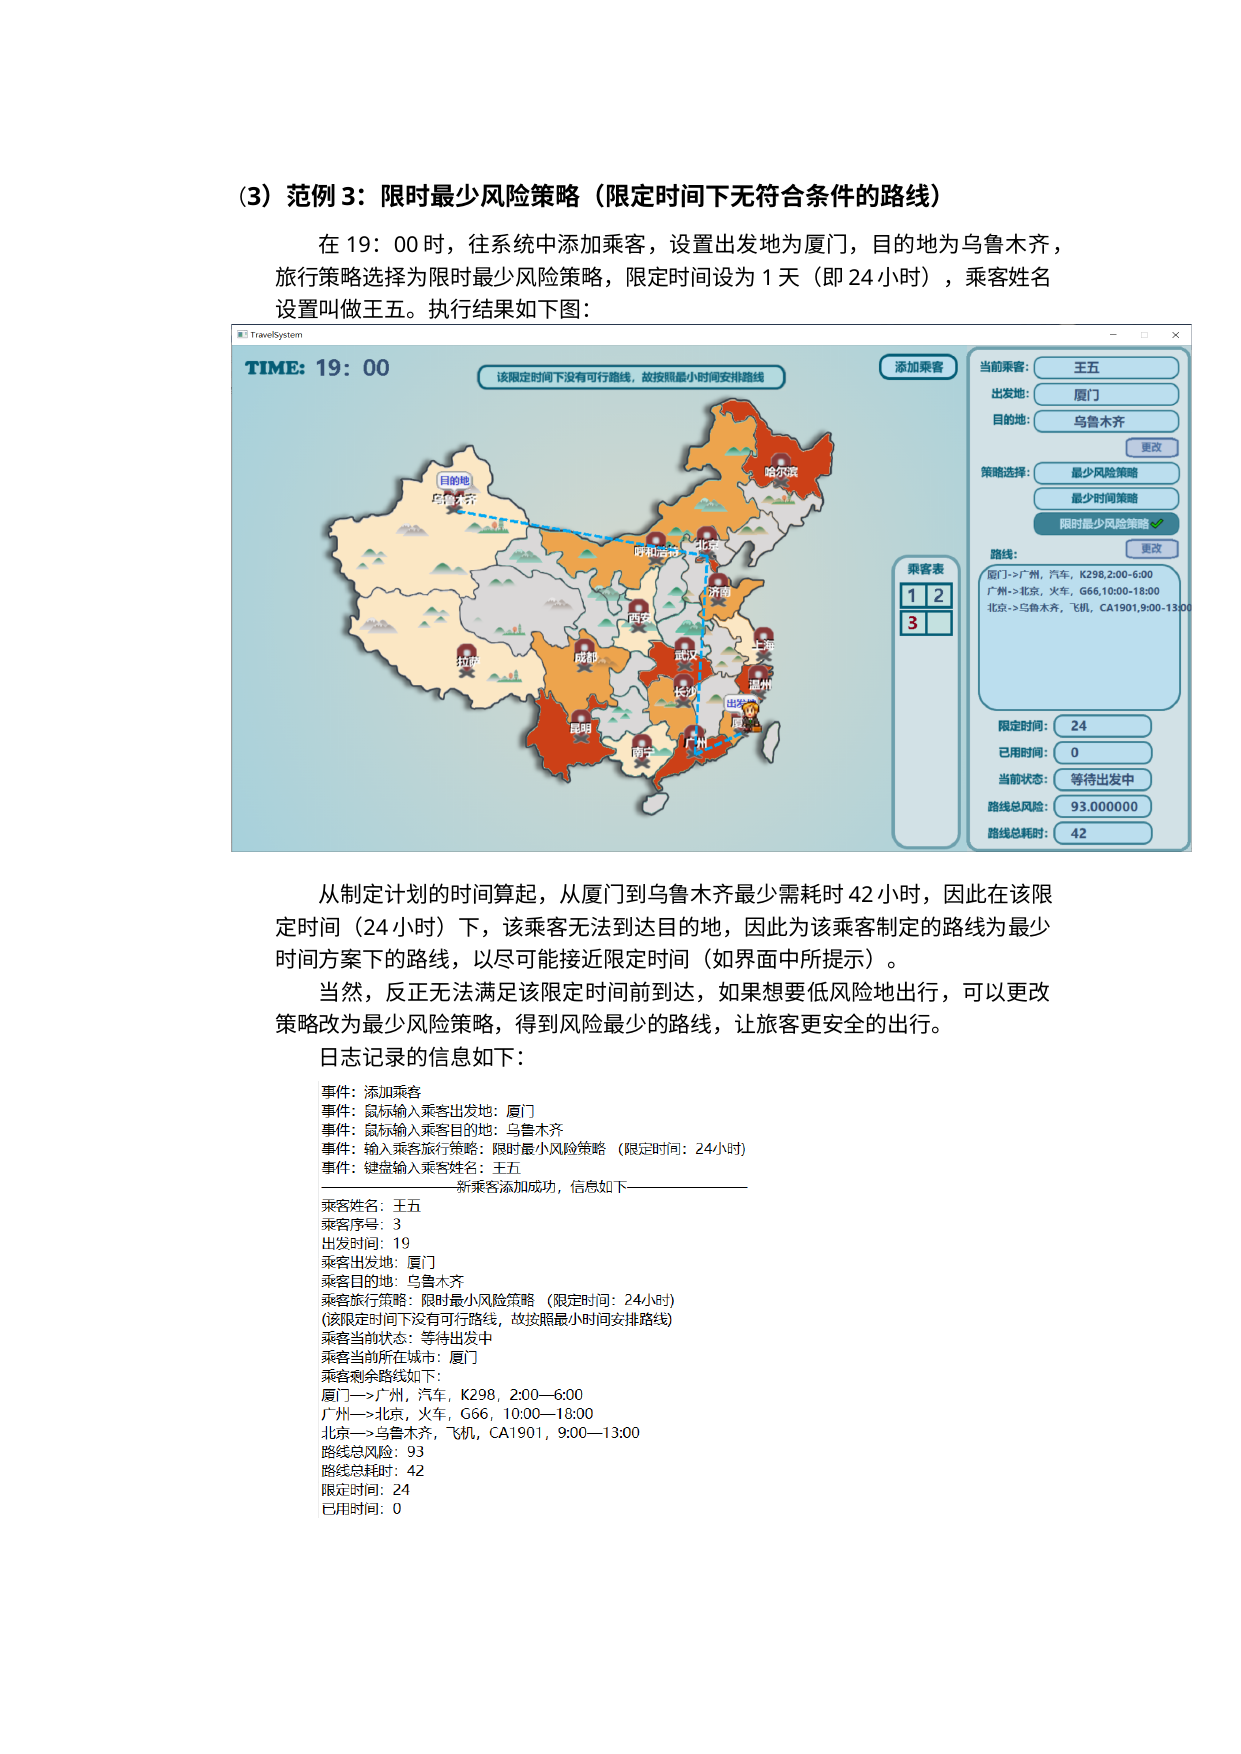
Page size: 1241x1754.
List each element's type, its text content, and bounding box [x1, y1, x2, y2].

list （3）范例3：限时最少风险策略（限定时间下无符合条件的路线） [225, 162, 1053, 227]
picture [231, 324, 1192, 852]
picture [318, 1081, 792, 1518]
text 在19：00时，往系统中添加乘客，设置出发地为厦门，目的地为乌鲁木齐，旅行策略选择为限时最少风险策略，限定时间设为1天（即24小时），乘客姓名设置叫做王五。执行结果如下图： [275, 227, 1053, 324]
text 从制定计划的时间算起，从厦门到乌鲁木齐最少需耗时42小时，因此在该限定时间（24小时）下，该乘客无法到达目的地，因此为该乘客制定的路线为最少时间方案下的路线，以尽可能接近限定时间（如界面中所提示）。 [275, 877, 1053, 974]
text 当然，反正无法满足该限定时间前到达，如果想要低风险地出行，可以更改策略改为最少风险策略，得到风险最少的路线，让旅客更安全的出行。 [275, 974, 1053, 1039]
text 日志记录的信息如下： [275, 1039, 1053, 1072]
